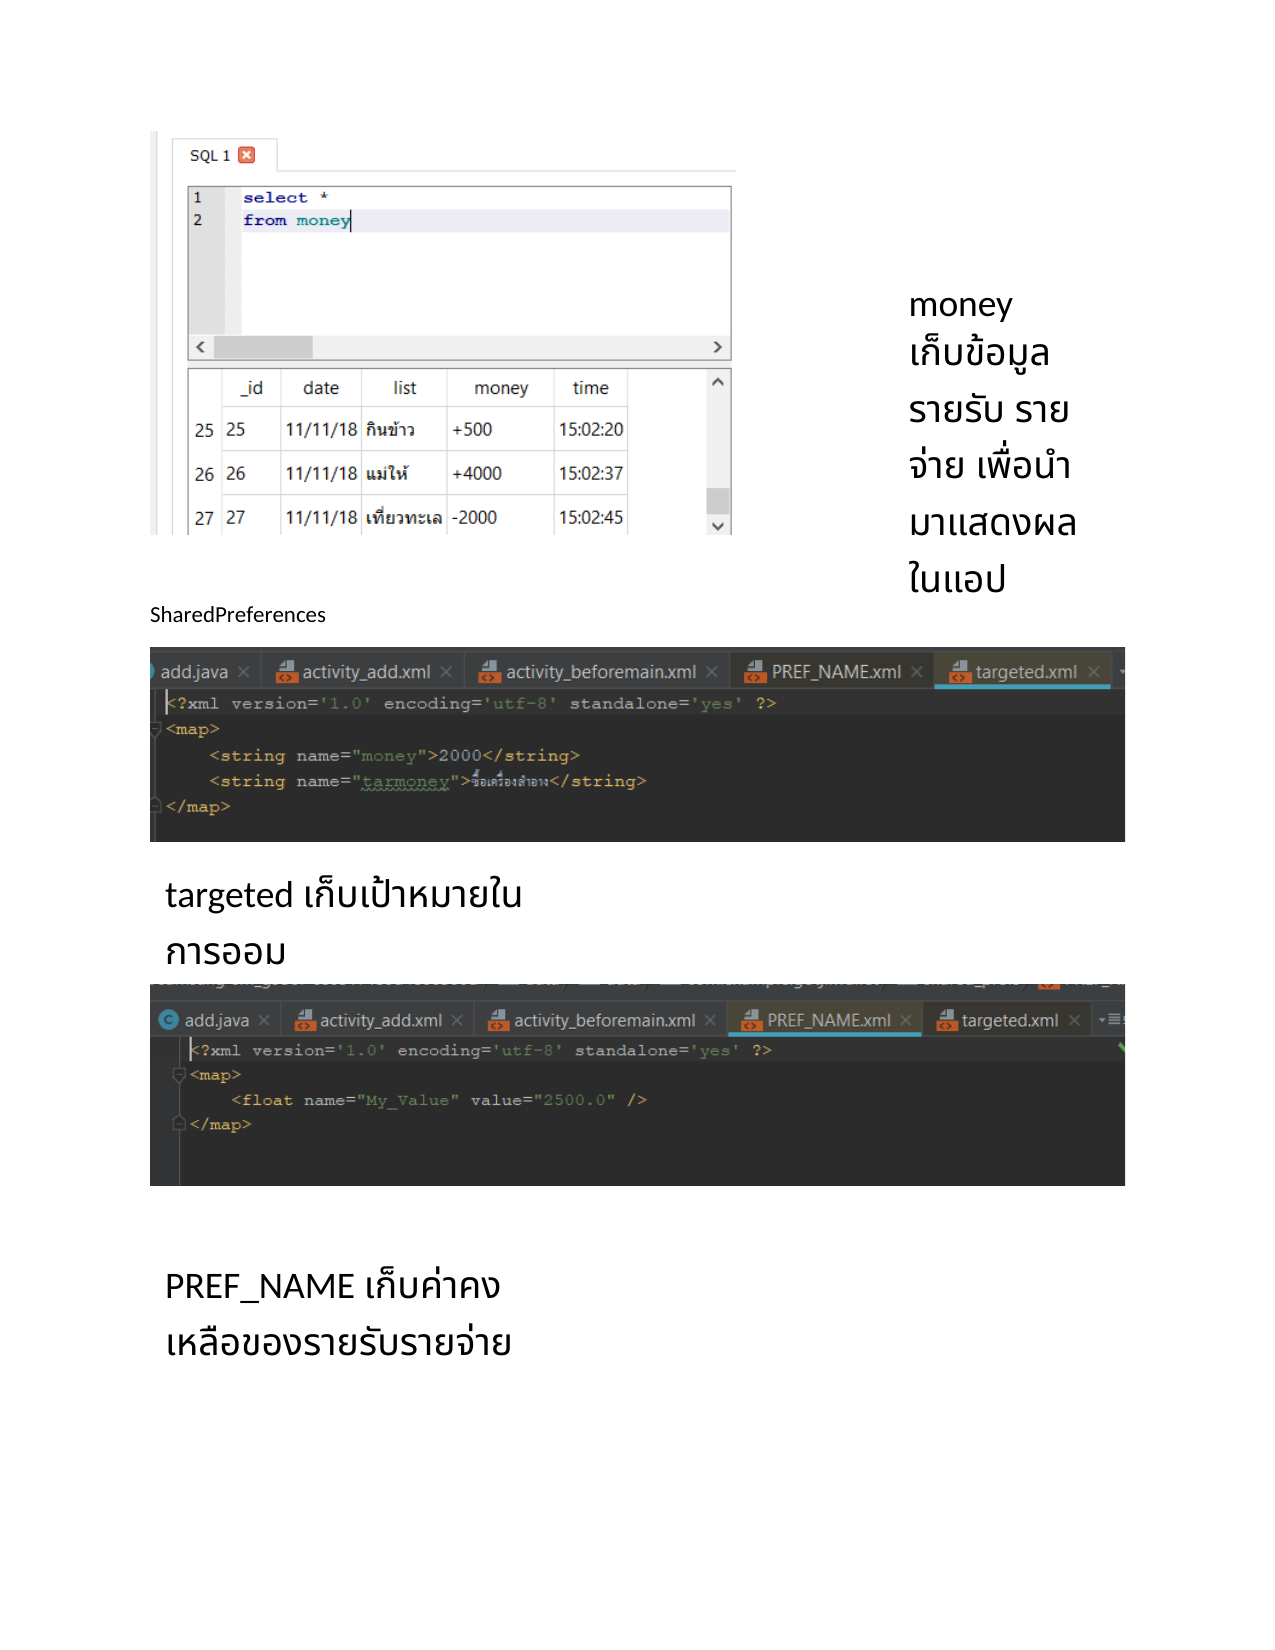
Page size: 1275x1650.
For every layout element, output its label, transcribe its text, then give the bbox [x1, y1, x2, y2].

picture [150, 984, 1125, 1186]
picture [150, 647, 1125, 842]
text SharedPreferences [150, 601, 1125, 628]
picture [150, 131, 737, 535]
